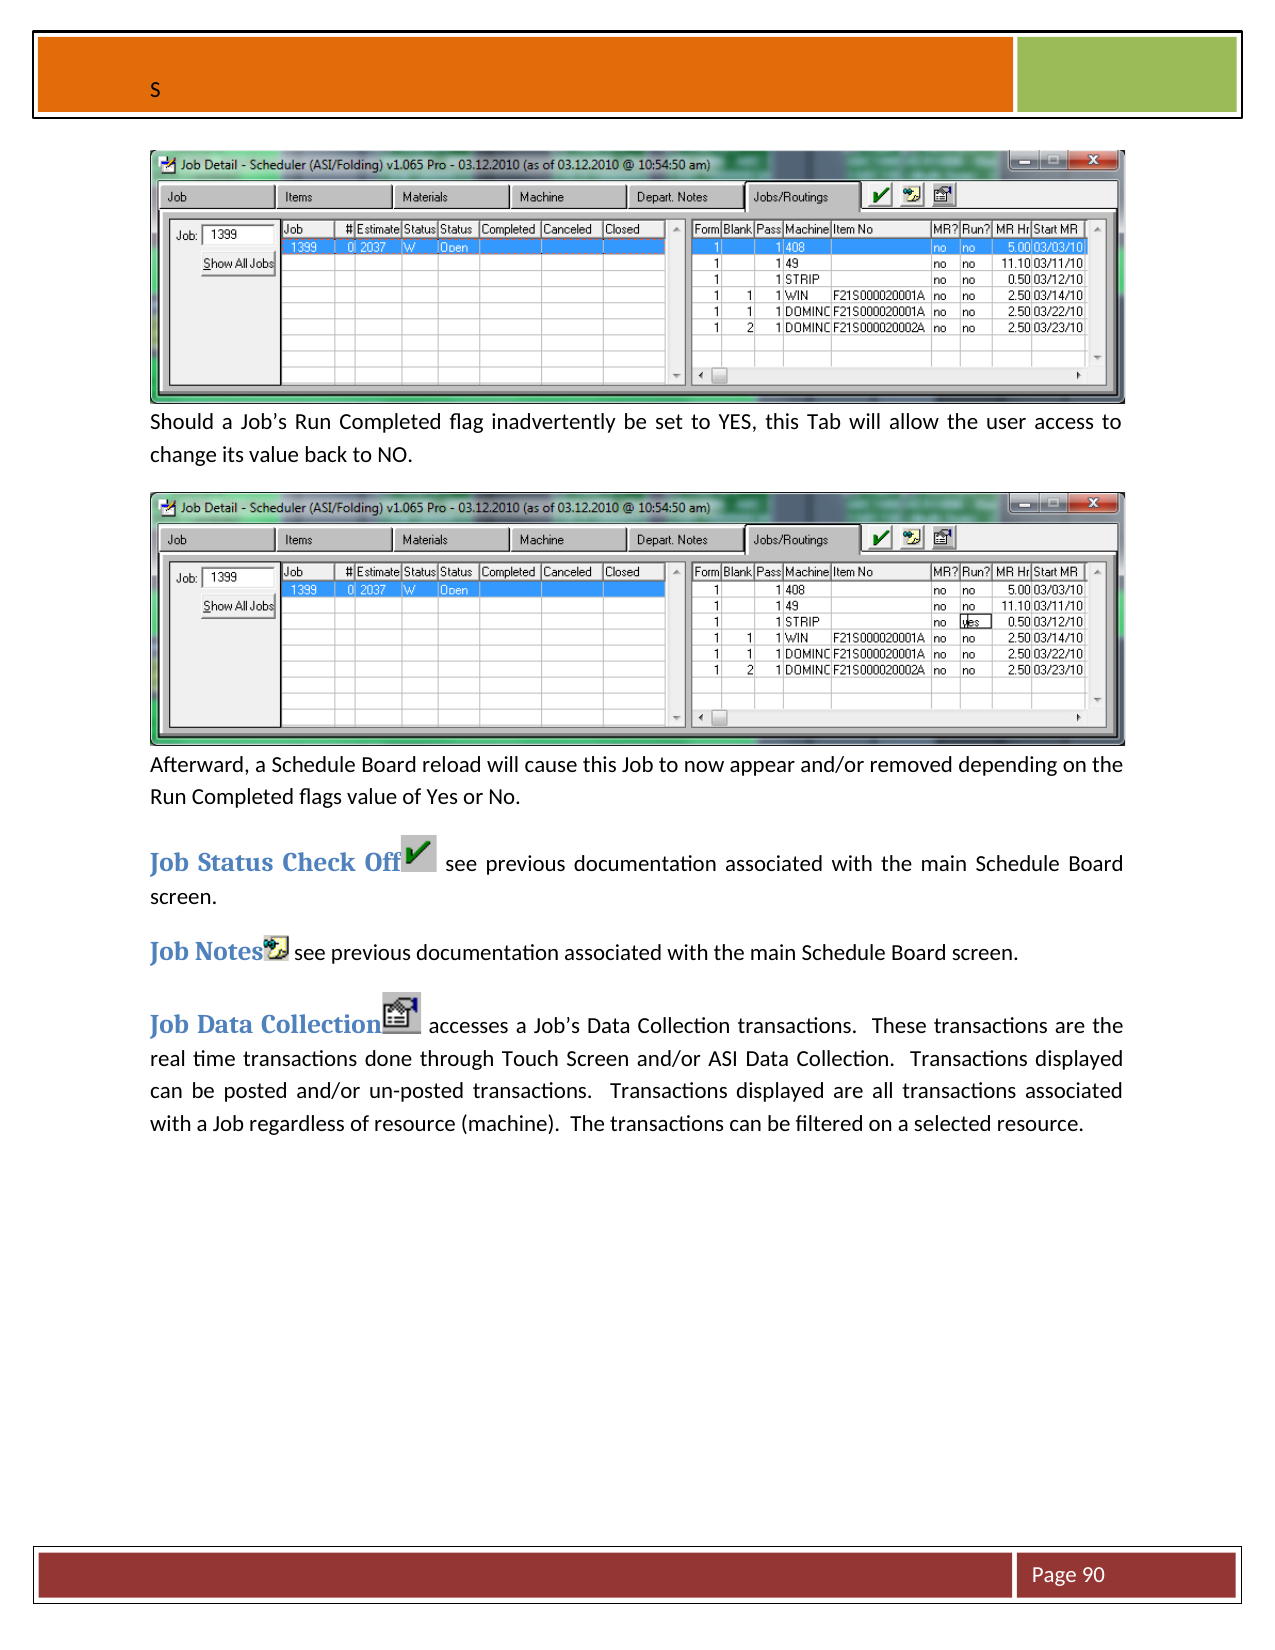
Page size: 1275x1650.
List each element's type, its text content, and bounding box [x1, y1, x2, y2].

picture [263, 935, 289, 961]
text Afterward, a Schedule Board reload will cause this Job to now appear and/or removed depending on the Run Completed flags value of Yes or No. [150, 746, 1125, 810]
picture [150, 492, 1125, 746]
text Should a Job’s Run Completed flag inadvertently be set to YES, this Tab will allow the user access to change its value back to NO. [150, 404, 1125, 468]
picture [400, 835, 437, 872]
text Job Status Check Off see previous documentation associated with the main Schedule Board screen. [150, 835, 1125, 910]
picture [150, 150, 1125, 404]
text Job Data Collection accesses a Job’s Data Collection transactions. These transactions are the real time transactions done through Touch Screen and/or ASI Data Collection. Transactions displayed can be posted and/or un-posted transactions. Transactions displayed are all transactions associated with a Job regardless of resource (machine). The transactions can be filtered on a selected resource. [150, 992, 1125, 1137]
picture [382, 992, 422, 1034]
text Job Notes see previous documentation associated with the main Schedule Board screen. [150, 935, 1125, 967]
